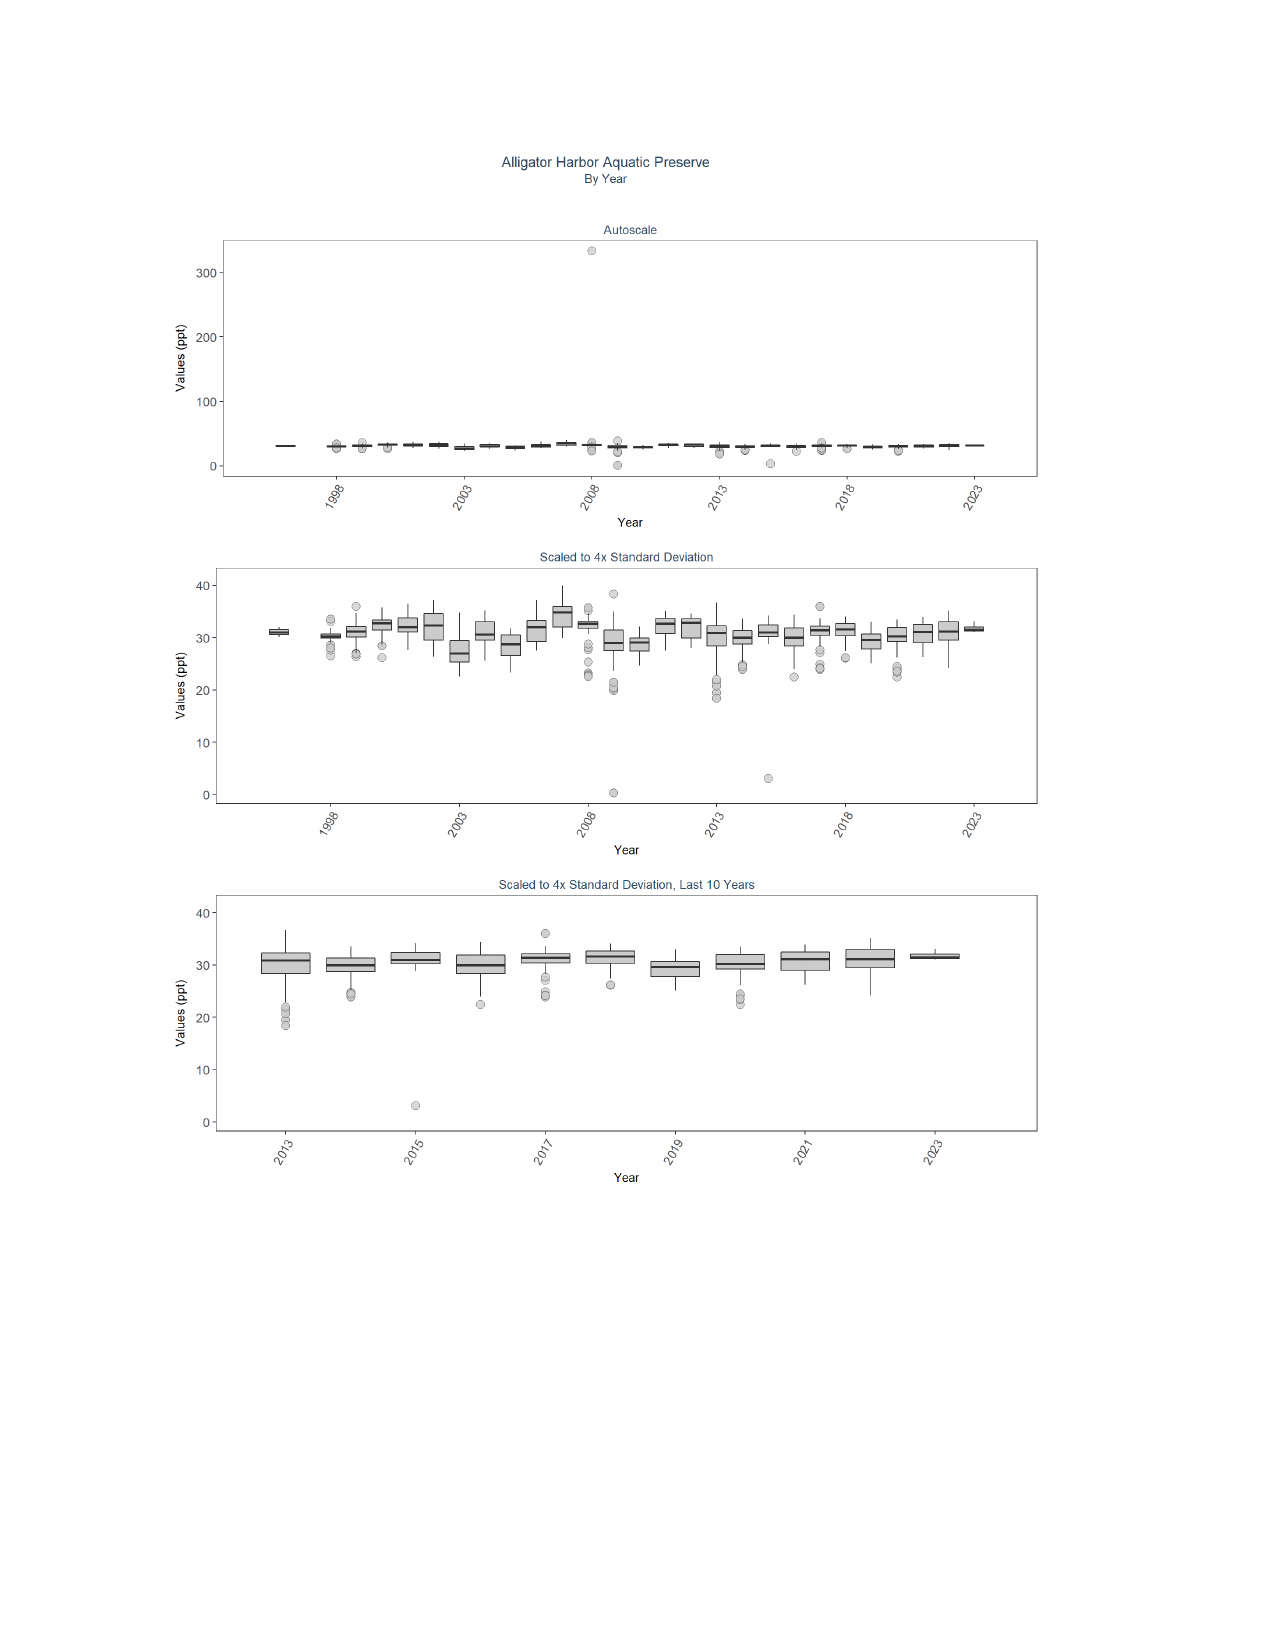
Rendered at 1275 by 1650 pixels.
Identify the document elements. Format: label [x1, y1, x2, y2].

picture [168, 150, 1044, 1200]
